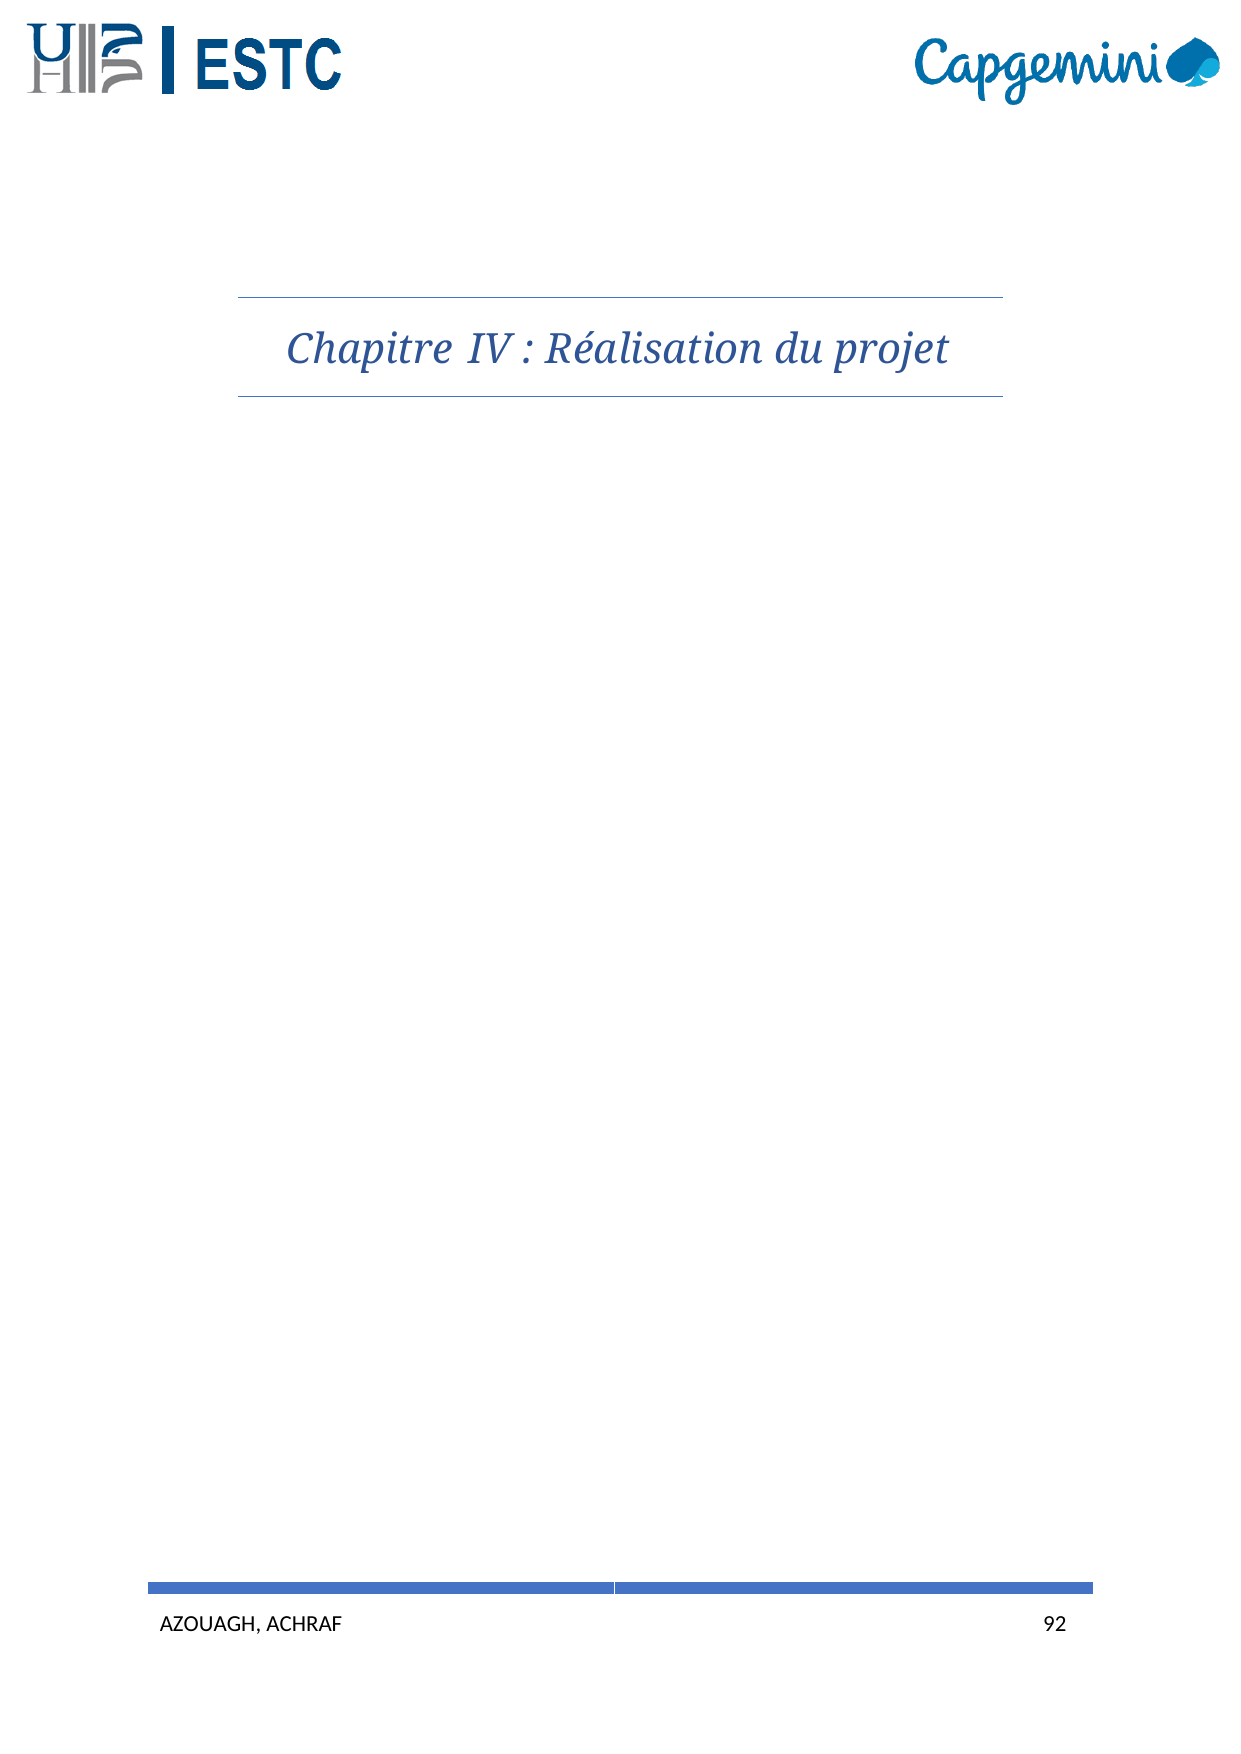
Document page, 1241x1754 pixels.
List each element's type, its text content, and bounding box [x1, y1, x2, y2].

subtitle Chapitre IV : Réalisation du projet [238, 298, 1003, 396]
picture [21, 16, 351, 112]
picture [915, 37, 1221, 105]
